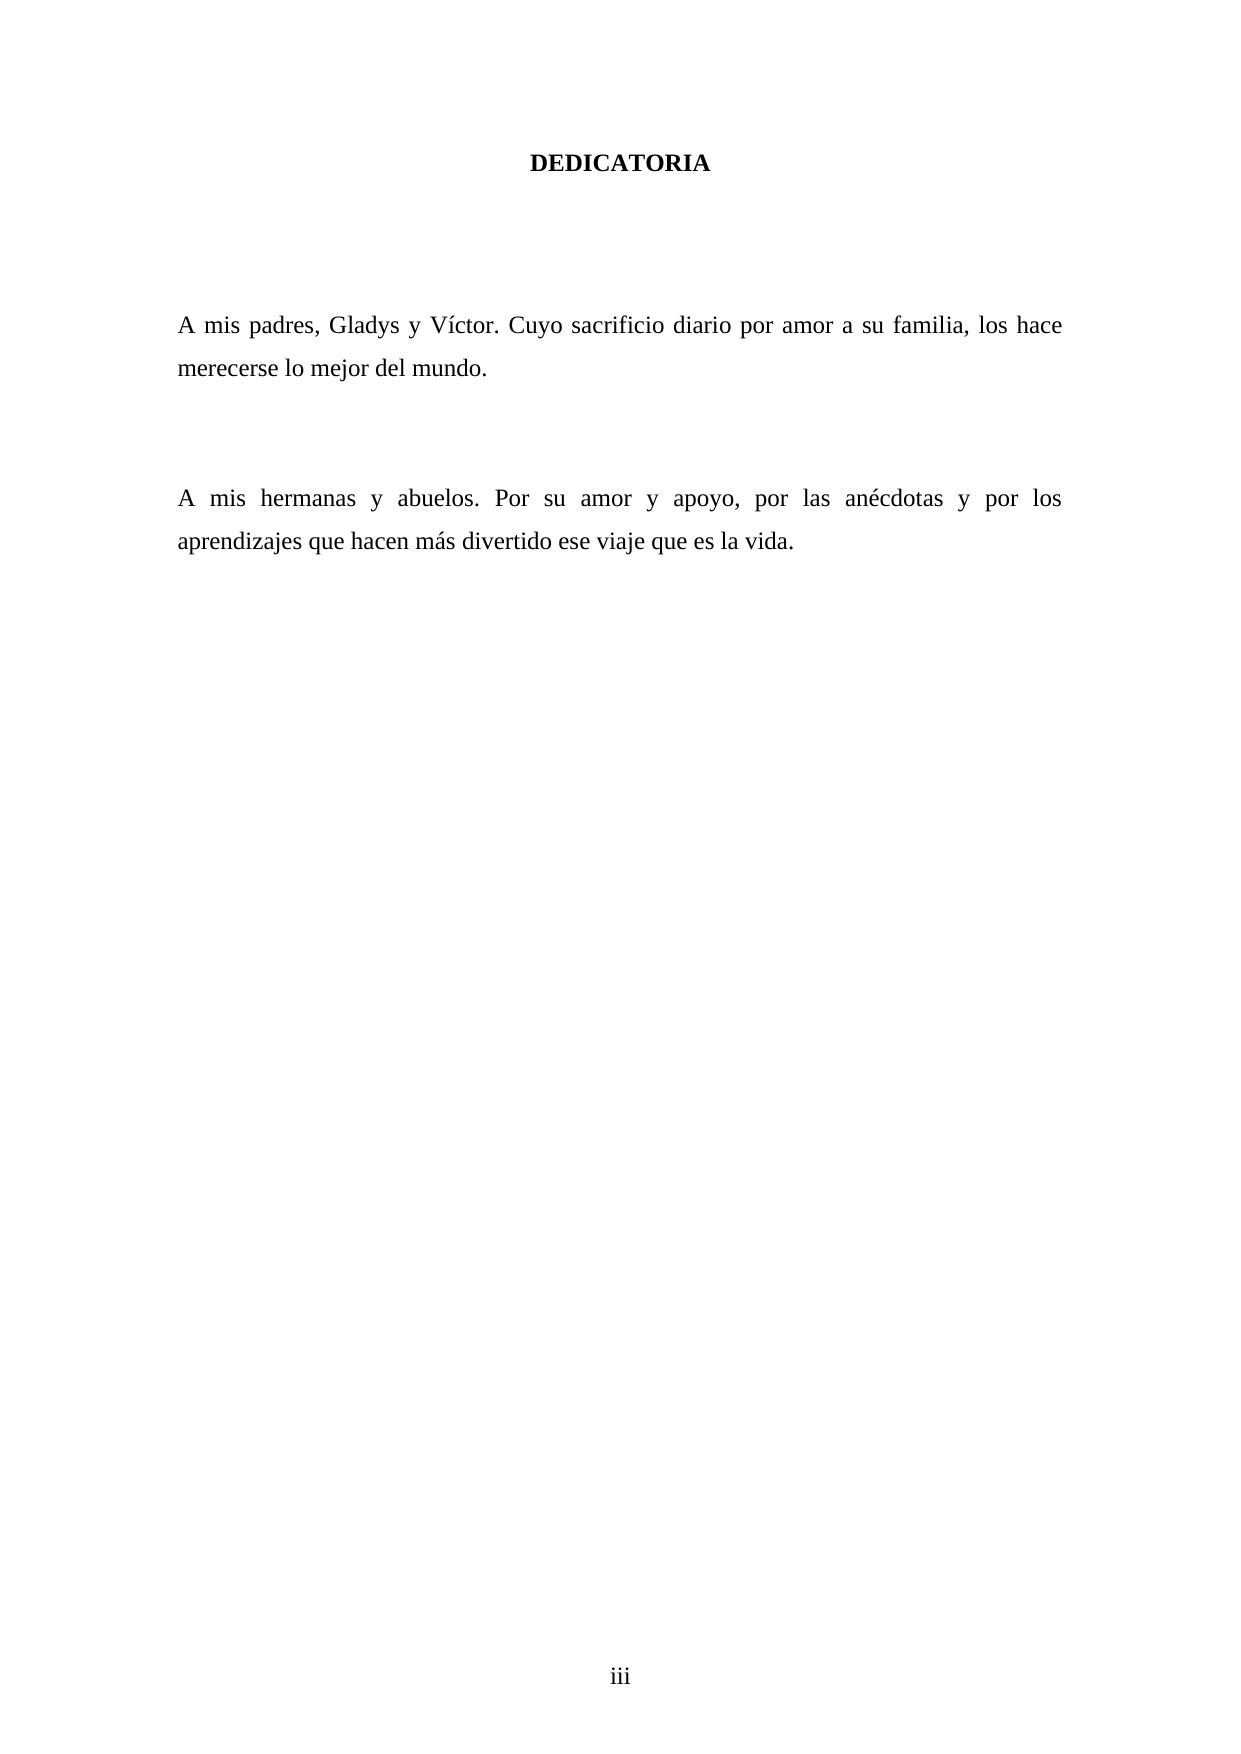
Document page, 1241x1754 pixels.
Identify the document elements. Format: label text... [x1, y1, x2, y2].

text A mis padres, Gladys y Víctor. Cuyo sacrificio diario por amor a su familia, los hace merecerse lo mejor del mundo. [177, 310, 1063, 382]
text A mis hermanas y abuelos. Por su amor y apoyo, por las anécdotas y por los aprendizajes que hacen más divertido ese viaje que es la vida. [177, 483, 1063, 555]
subtitle DEDICATORIA [177, 148, 1063, 176]
